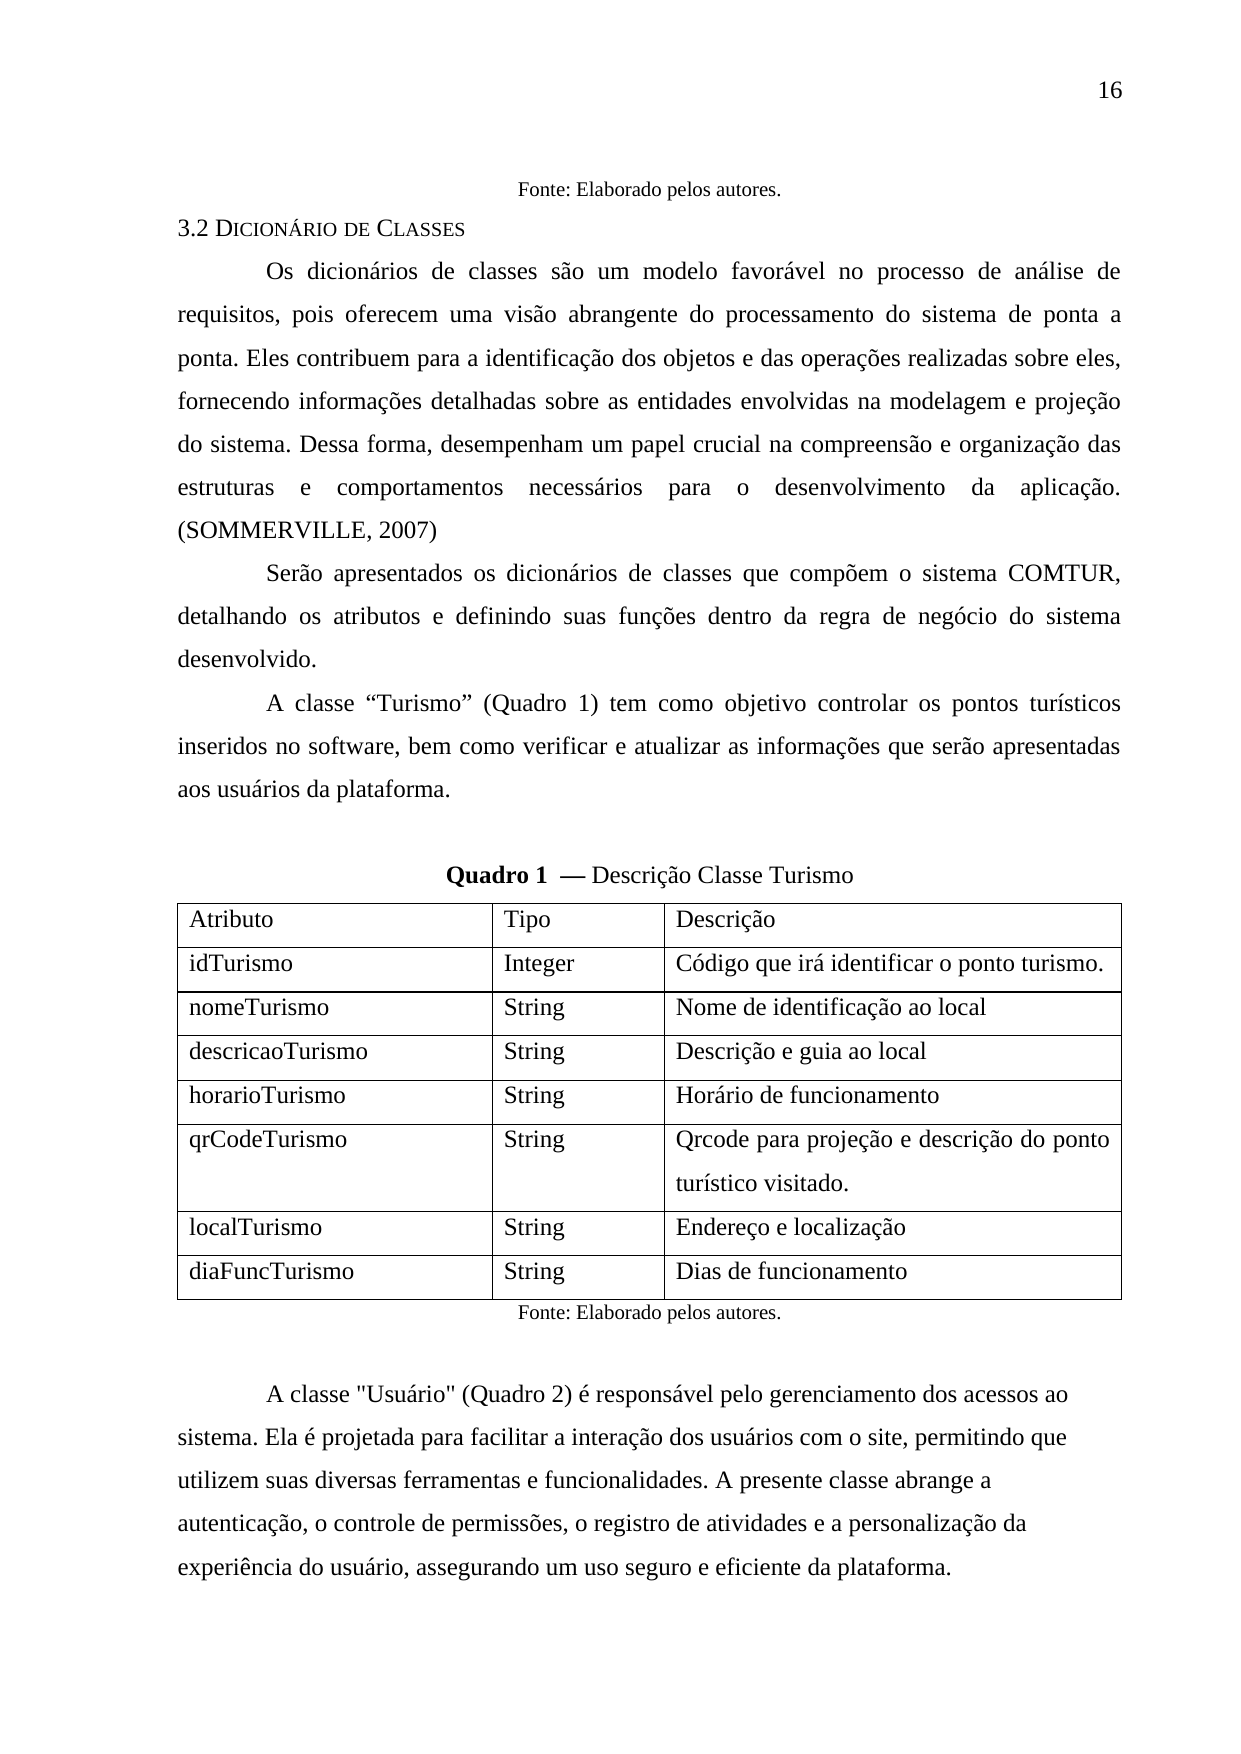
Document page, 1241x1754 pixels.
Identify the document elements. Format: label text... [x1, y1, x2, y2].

table_cell String [493, 1081, 664, 1123]
text Os dicionários de classes são um modelo favorável no processo de análise de requisitos, pois oferecem uma visão abrangente do processamento do sistema de ponta a ponta. Eles contribuem para a identificação dos objetos e das operações realizadas sobre eles, fornecendo informações detalhadas sobre as entidades envolvidas na modelagem e projeção do sistema. Dessa forma, desempenham um papel crucial na compreensão e organização das estruturas e comportamentos necessários para o desenvolvimento da aplicação. (SOMMERVILLE, 2007) [177, 256, 1122, 544]
table_header Descrição [665, 904, 1121, 947]
table_cell String [493, 1125, 664, 1211]
table_cell Qrcode para projeção e descrição do ponto turístico visitado. [665, 1125, 1121, 1211]
subtitle 3.2 Dicionário de Classes [177, 213, 1122, 242]
table_cell Integer [493, 948, 664, 991]
table_cell Horário de funcionamento [665, 1081, 1121, 1123]
table_cell descricaoTurismo [178, 1036, 492, 1079]
table_cell horarioTurismo [178, 1081, 492, 1123]
table_cell Nome de identificação ao local [665, 993, 1121, 1035]
table_cell qrCodeTurismo [178, 1125, 492, 1211]
table_header Tipo [493, 904, 664, 947]
text Serão apresentados os dicionários de classes que compõem o sistema COMTUR, detalhando os atributos e definindo suas funções dentro da regra de negócio do sistema desenvolvido. [177, 558, 1122, 673]
text A classe "Usuário" (Quadro 2) é responsável pelo gerenciamento dos acessos ao sistema. Ela é projetada para facilitar a interação dos usuários com o site, permitindo que utilizem suas diversas ferramentas e funcionalidades. A presente classe abrange a autenticação, o controle de permissões, o registro de atividades e a personalização da experiência do usuário, assegurando um uso seguro e eficiente da plataforma. [177, 1379, 1122, 1580]
table_cell diaFuncTurismo [178, 1256, 492, 1299]
table_header Atributo [178, 904, 492, 947]
table_cell Dias de funcionamento [665, 1256, 1121, 1299]
text Fonte: Elaborado pelos autores. [177, 177, 1122, 201]
table_cell nomeTurismo [178, 993, 492, 1035]
table_cell String [493, 1256, 664, 1299]
table_cell Descrição e guia ao local [665, 1036, 1121, 1079]
text Fonte: Elaborado pelos autores. [177, 1300, 1122, 1324]
table_cell String [493, 1212, 664, 1255]
table_cell Código que irá identificar o ponto turismo. [665, 948, 1121, 991]
table_cell localTurismo [178, 1212, 492, 1255]
table_cell String [493, 1036, 664, 1079]
table_cell String [493, 993, 664, 1035]
text A classe “Turismo” (Quadro 1) tem como objetivo controlar os pontos turísticos inseridos no software, bem como verificar e atualizar as informações que serão apresentadas aos usuários da plataforma. [177, 688, 1122, 803]
table_cell idTurismo [178, 948, 492, 991]
table_cell Endereço e localização [665, 1212, 1121, 1255]
